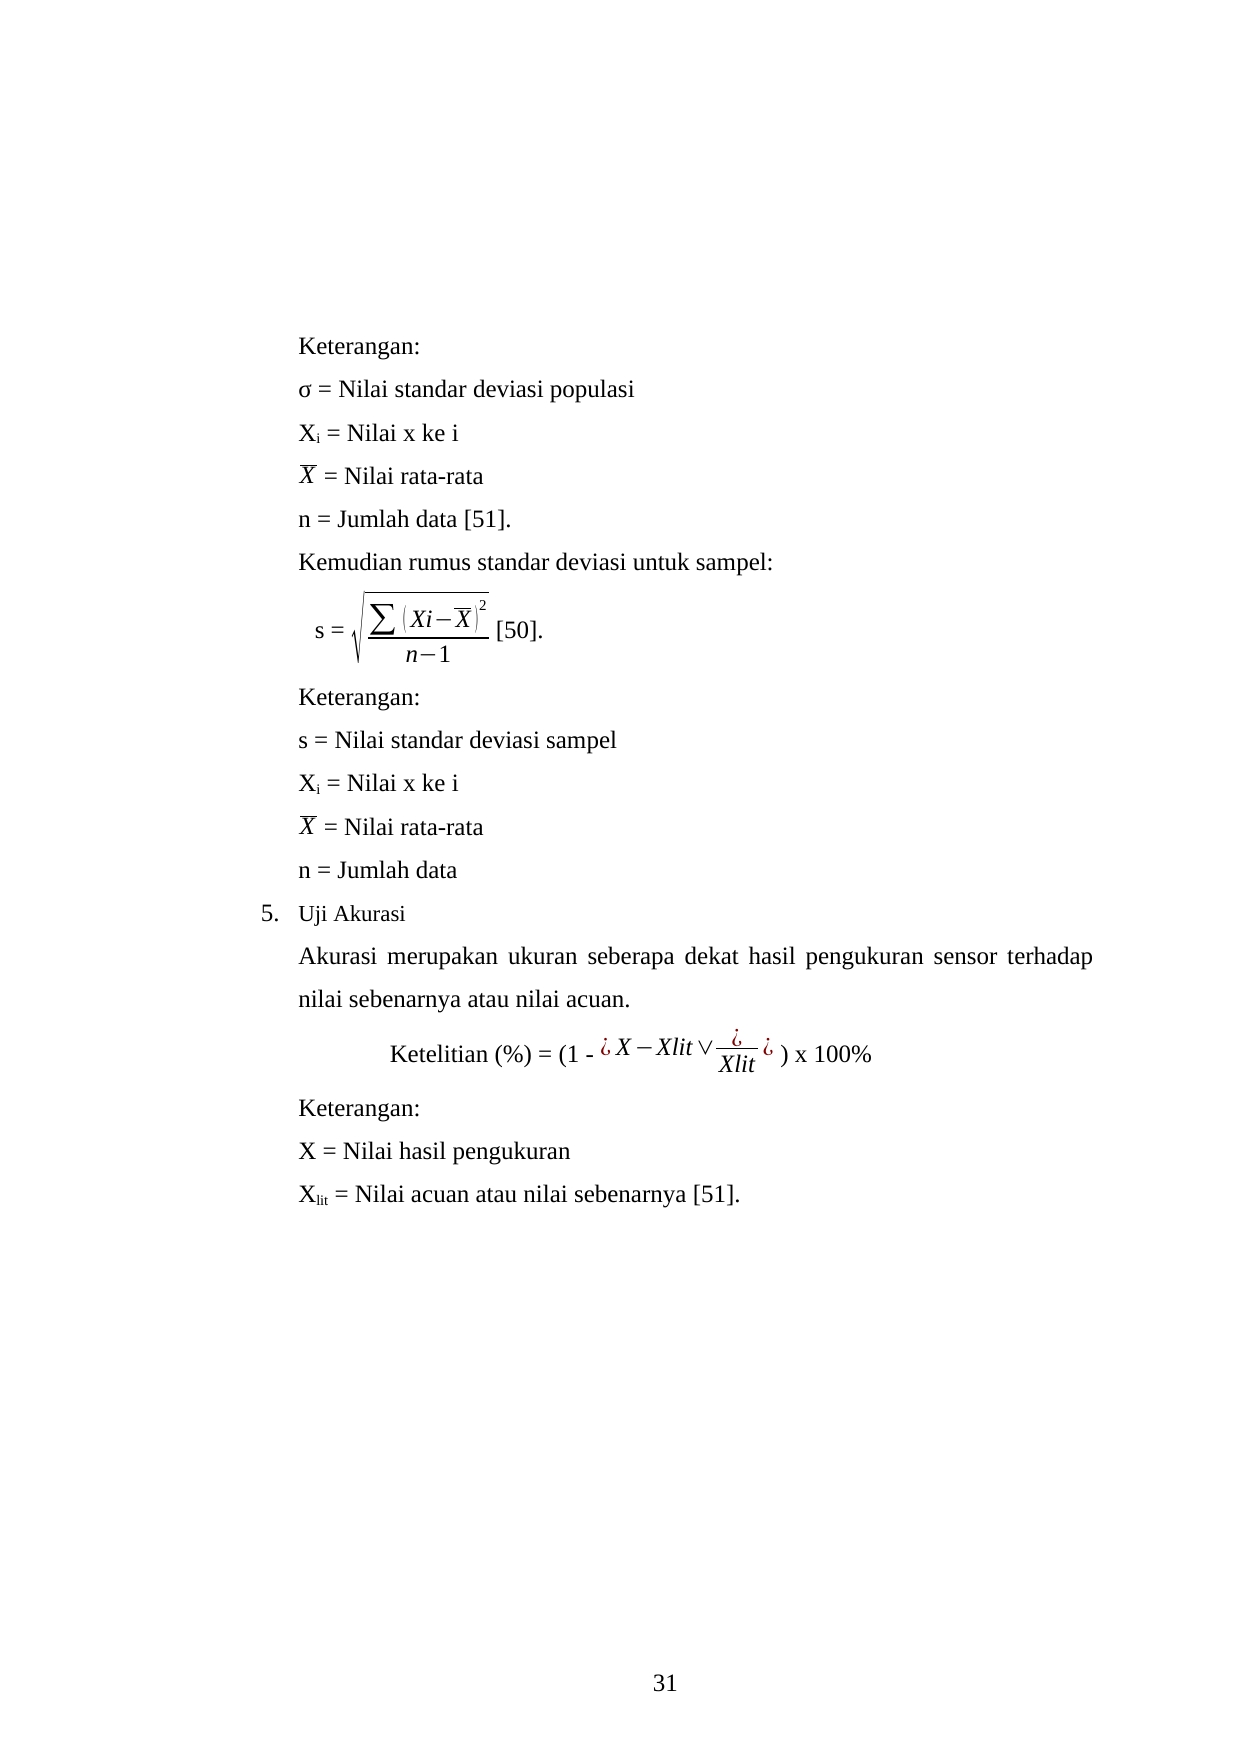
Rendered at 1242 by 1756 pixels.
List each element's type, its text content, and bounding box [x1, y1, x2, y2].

text s = [50]. [314, 590, 1094, 668]
list Xi = Nilai x ke i [298, 418, 1094, 446]
list Keterangan: [298, 682, 1094, 711]
list s = Nilai standar deviasi sampel [298, 725, 1094, 754]
list = Nilai rata-rata [298, 812, 1094, 841]
list Xi = Nilai x ke i [298, 768, 1094, 797]
list Ketelitian (%) = (1 - ) x 100% [298, 1027, 1094, 1079]
list n = Jumlah data [298, 855, 1094, 884]
list X = Nilai hasil pengukuran [298, 1136, 1094, 1165]
list = Nilai rata-rata [298, 461, 1094, 490]
list Kemudian rumus standar deviasi untuk sampel: [298, 547, 1094, 576]
list Akurasi merupakan ukuran seberapa dekat hasil pengukuran sensor terhadap nilai sebenarnya atau nilai acuan. [298, 941, 1094, 1013]
list n = Jumlah data [51]. [298, 504, 1094, 533]
list σ = Nilai standar deviasi populasi [298, 374, 1094, 403]
list Xlit = Nilai acuan atau nilai sebenarnya [51]. [298, 1179, 1094, 1208]
list Keterangan: [298, 1093, 1094, 1122]
list Keterangan: [298, 331, 1094, 360]
list Uji Akurasi [261, 898, 1094, 927]
